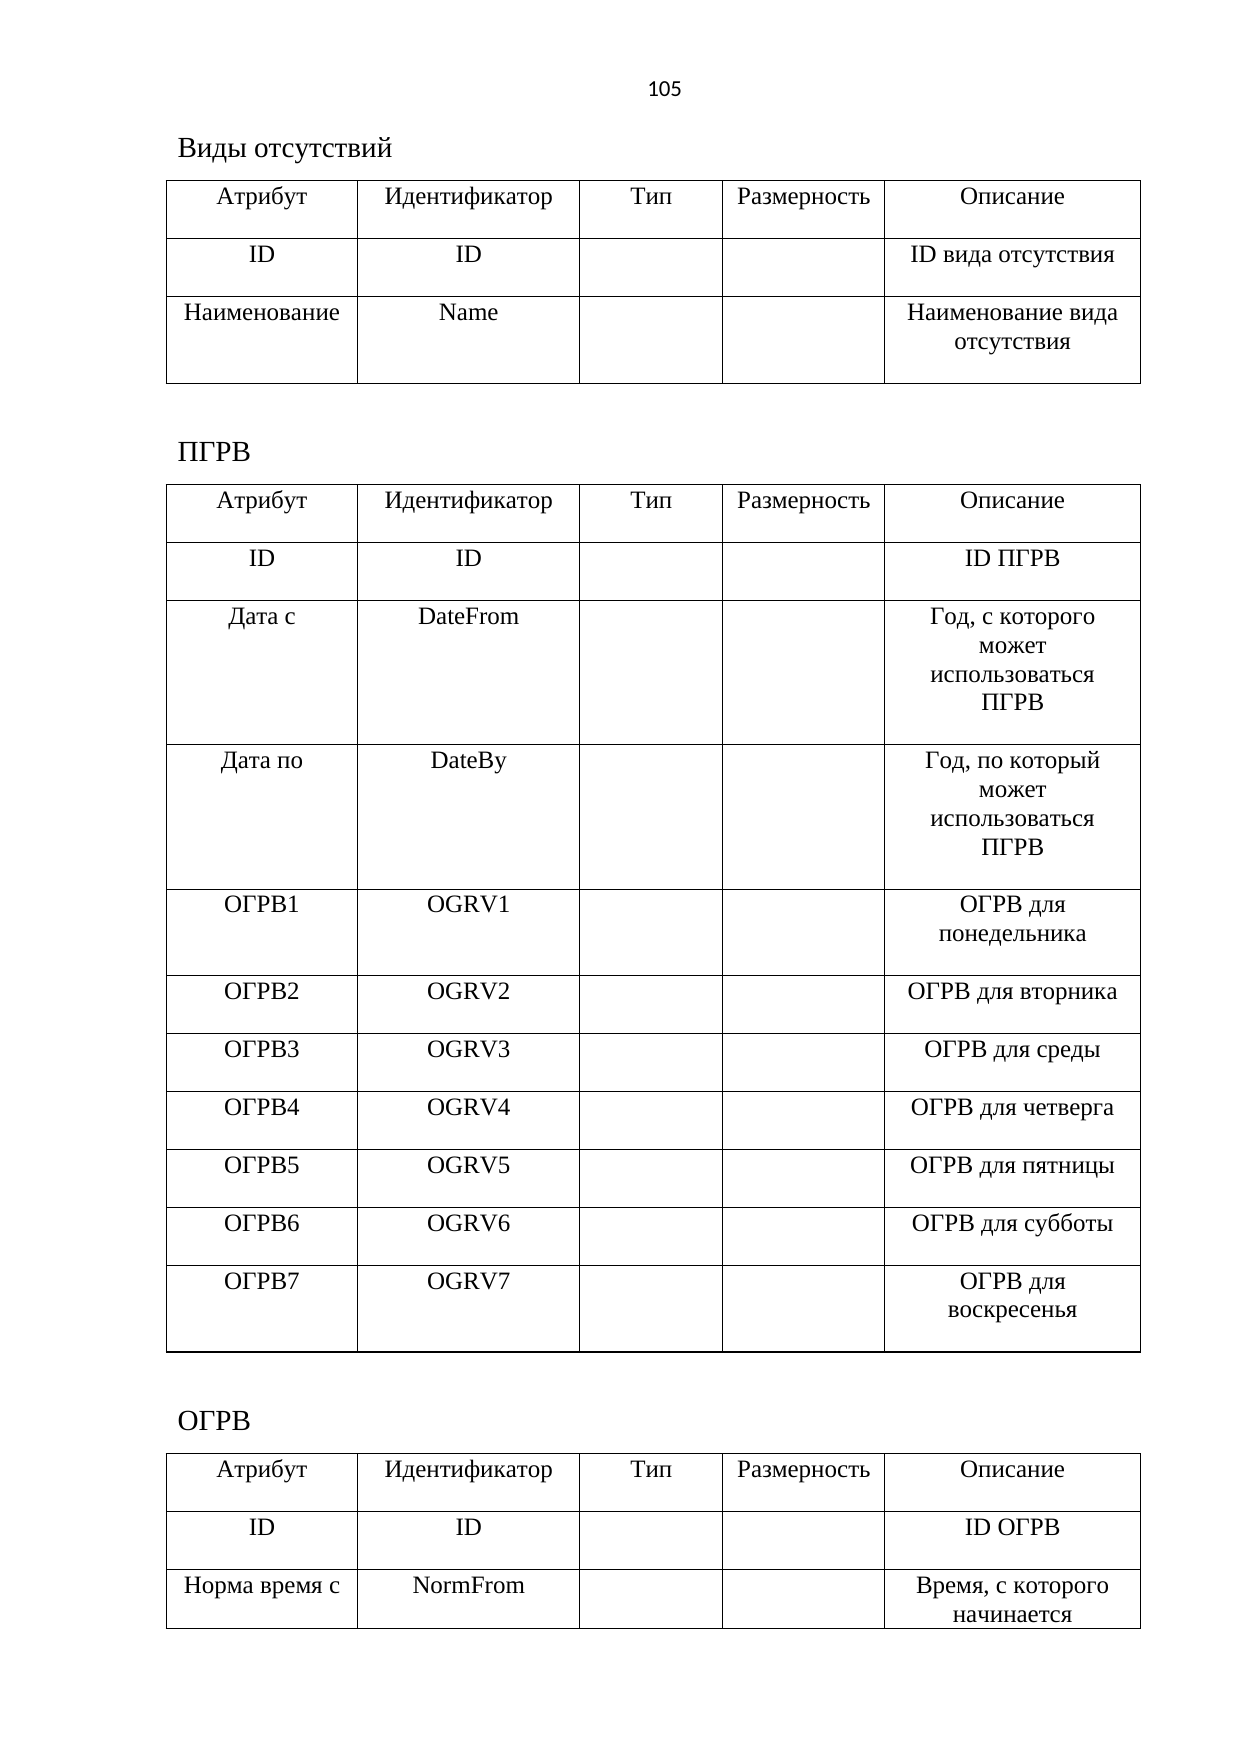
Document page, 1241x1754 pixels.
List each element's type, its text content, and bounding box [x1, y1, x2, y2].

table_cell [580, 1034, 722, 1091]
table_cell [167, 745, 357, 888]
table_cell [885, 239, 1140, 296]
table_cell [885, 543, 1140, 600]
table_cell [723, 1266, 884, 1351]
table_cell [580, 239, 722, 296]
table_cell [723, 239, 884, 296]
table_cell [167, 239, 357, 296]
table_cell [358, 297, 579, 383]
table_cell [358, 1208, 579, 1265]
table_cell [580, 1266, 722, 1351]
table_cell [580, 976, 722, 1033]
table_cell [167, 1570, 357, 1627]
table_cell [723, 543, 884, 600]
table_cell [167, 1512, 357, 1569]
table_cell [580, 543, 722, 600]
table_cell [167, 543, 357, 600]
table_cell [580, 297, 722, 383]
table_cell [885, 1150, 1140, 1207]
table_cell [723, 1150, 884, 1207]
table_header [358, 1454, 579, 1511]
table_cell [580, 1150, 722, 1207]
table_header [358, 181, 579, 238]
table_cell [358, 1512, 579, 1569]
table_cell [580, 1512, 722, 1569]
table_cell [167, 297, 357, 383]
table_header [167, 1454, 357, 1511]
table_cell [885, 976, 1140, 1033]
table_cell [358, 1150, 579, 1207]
text ПГРВ [177, 434, 1152, 467]
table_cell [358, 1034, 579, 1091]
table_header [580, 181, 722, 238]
text ОГРВ [177, 1403, 1152, 1436]
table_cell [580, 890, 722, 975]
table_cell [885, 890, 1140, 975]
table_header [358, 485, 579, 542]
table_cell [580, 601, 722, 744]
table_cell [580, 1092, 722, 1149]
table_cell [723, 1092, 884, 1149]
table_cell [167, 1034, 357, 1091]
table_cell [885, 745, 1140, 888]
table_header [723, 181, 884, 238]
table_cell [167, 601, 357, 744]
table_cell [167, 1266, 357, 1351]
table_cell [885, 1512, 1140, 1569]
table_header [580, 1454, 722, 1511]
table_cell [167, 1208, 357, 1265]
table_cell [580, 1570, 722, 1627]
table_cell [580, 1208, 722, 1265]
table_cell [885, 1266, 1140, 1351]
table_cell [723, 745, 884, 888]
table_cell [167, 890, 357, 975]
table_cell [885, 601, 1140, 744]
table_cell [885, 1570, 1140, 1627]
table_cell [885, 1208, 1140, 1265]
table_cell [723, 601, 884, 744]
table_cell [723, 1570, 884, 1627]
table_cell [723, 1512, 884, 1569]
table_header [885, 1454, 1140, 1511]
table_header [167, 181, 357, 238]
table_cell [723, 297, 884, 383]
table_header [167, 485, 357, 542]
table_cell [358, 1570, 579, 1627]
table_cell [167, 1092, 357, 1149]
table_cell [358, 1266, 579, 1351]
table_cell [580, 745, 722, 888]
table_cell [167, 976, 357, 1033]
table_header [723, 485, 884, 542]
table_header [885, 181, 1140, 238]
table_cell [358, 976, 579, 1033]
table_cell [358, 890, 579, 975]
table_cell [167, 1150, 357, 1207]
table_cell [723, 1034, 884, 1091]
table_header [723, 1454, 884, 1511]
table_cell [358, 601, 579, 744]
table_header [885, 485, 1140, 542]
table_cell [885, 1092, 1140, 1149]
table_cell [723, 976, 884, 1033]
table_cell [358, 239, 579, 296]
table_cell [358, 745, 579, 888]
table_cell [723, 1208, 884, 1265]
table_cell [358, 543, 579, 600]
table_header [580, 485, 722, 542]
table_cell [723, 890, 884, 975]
text Виды отсутствий [177, 130, 1152, 163]
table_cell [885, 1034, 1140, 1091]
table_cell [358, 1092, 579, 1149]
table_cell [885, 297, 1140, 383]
